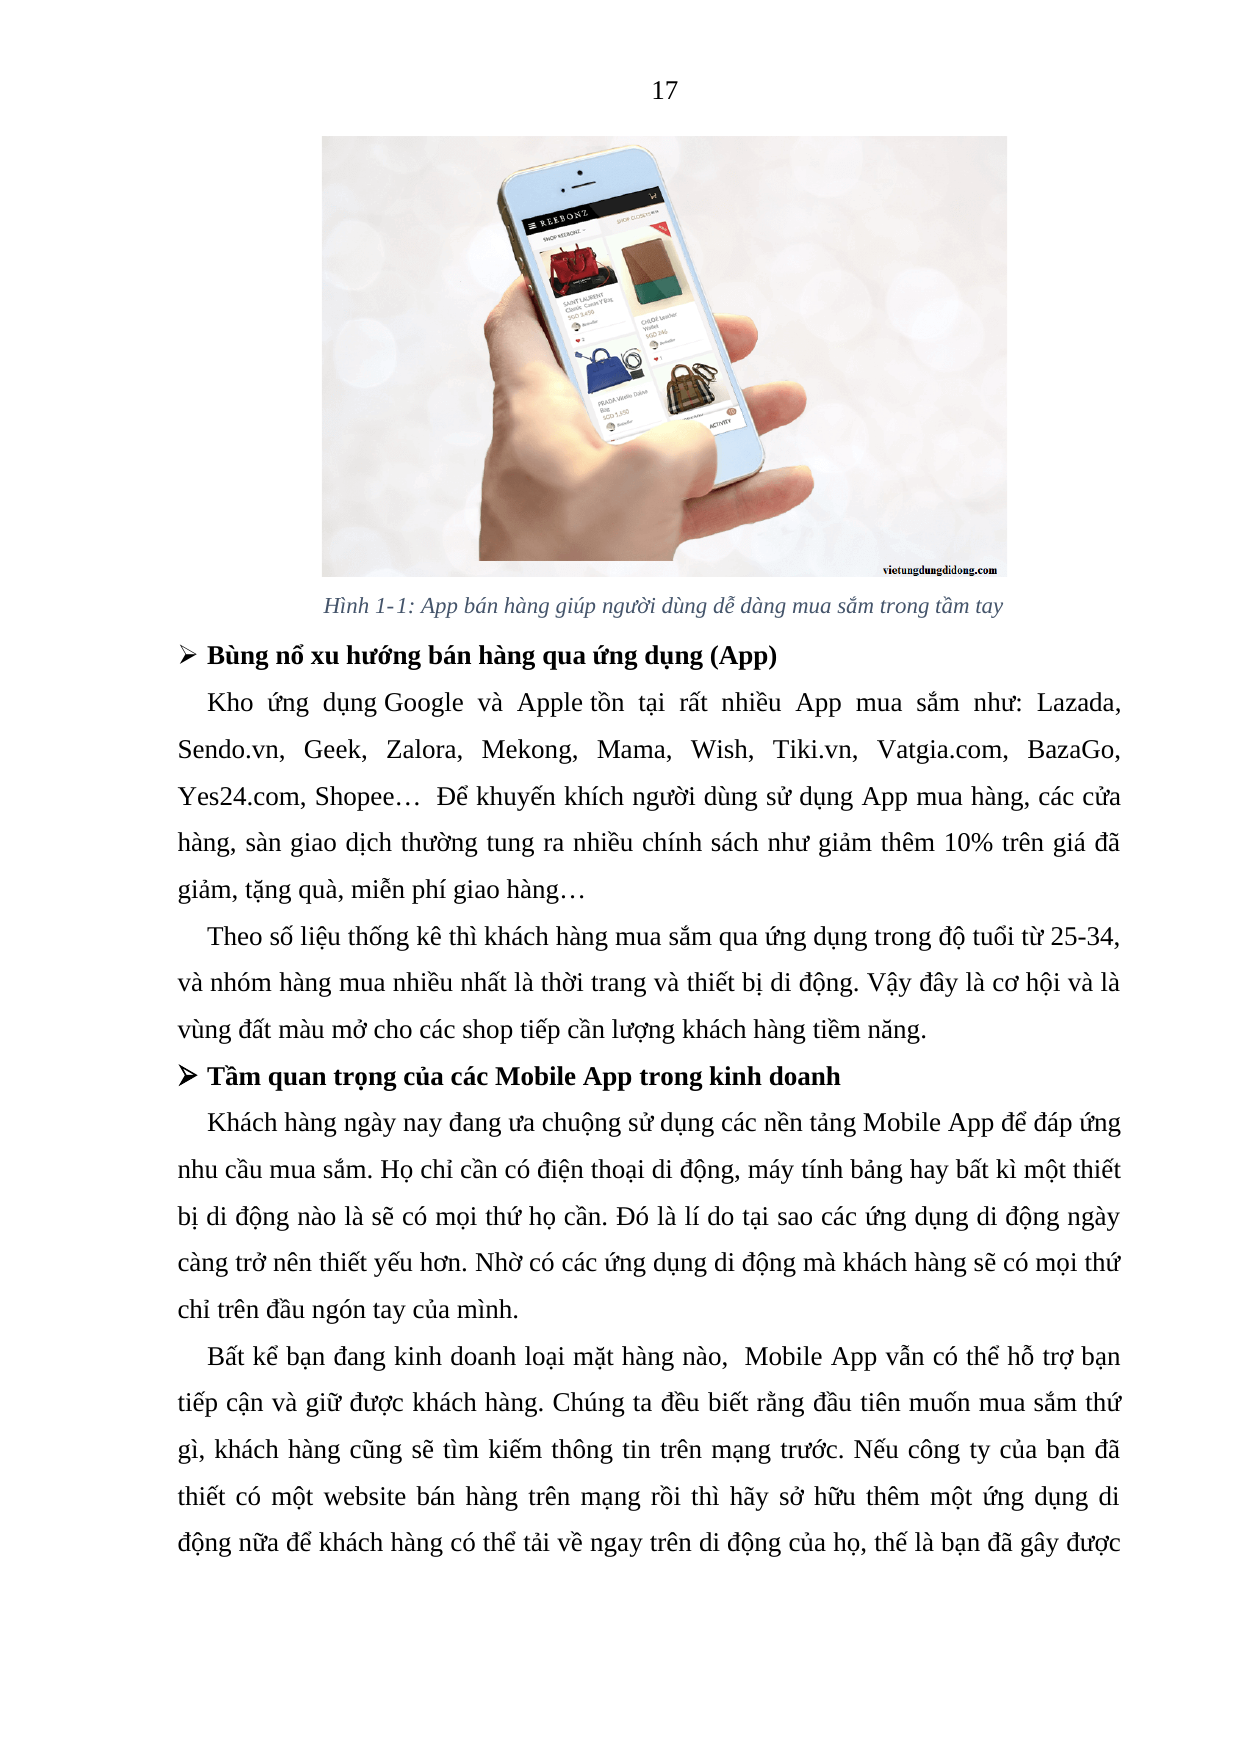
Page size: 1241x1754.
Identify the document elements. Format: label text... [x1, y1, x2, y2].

picture [321, 136, 1008, 577]
list Bùng nổ xu hướng bán hàng qua ứng dụng (App) [177, 639, 1122, 671]
text Hình 1-1: App bán hàng giúp người dùng dễ dàng mua sắm trong tầm tay [177, 592, 1122, 618]
list Tầm quan trọng của các Mobile App trong kinh doanh [177, 1059, 1122, 1091]
text Khách hàng ngày nay đang ưa chuộng sử dụng các nền tảng Mobile App để đáp ứng nhu cầu mua sắm. Họ chỉ cần có điện thoại di động, máy tính bảng hay bất kì một thiết bị di động nào là sẽ có mọi thứ họ cần. Đó là lí do tại sao các ứng dụng di động ngày càng trở nên thiết yếu hơn. Nhờ có các ứng dụng di động mà khách hàng sẽ có mọi thứ chỉ trên đầu ngón tay của mình. [177, 1106, 1122, 1324]
text Theo số liệu thống kê thì khách hàng mua sắm qua ứng dụng trong độ tuổi từ 25-34, và nhóm hàng mua nhiều nhất là thời trang và thiết bị di động. Vậy đây là cơ hội và là vùng đất màu mở cho các shop tiếp cần lượng khách hàng tiềm năng. [177, 919, 1122, 1044]
text Kho ứng dụng Google và Apple tồn tại rất nhiều App mua sắm như: Lazada, Sendo.vn, Geek, Zalora, Mekong, Mama, Wish, Tiki.vn, Vatgia.com, BazaGo, Yes24.com, Shopee… Để khuyến khích người dùng sử dụng App mua hàng, các cửa hàng, sàn giao dịch thường tung ra nhiều chính sách như giảm thêm 10% trên giá đã giảm, tặng quà, miễn phí giao hàng… [177, 686, 1122, 904]
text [177, 1340, 1122, 1558]
